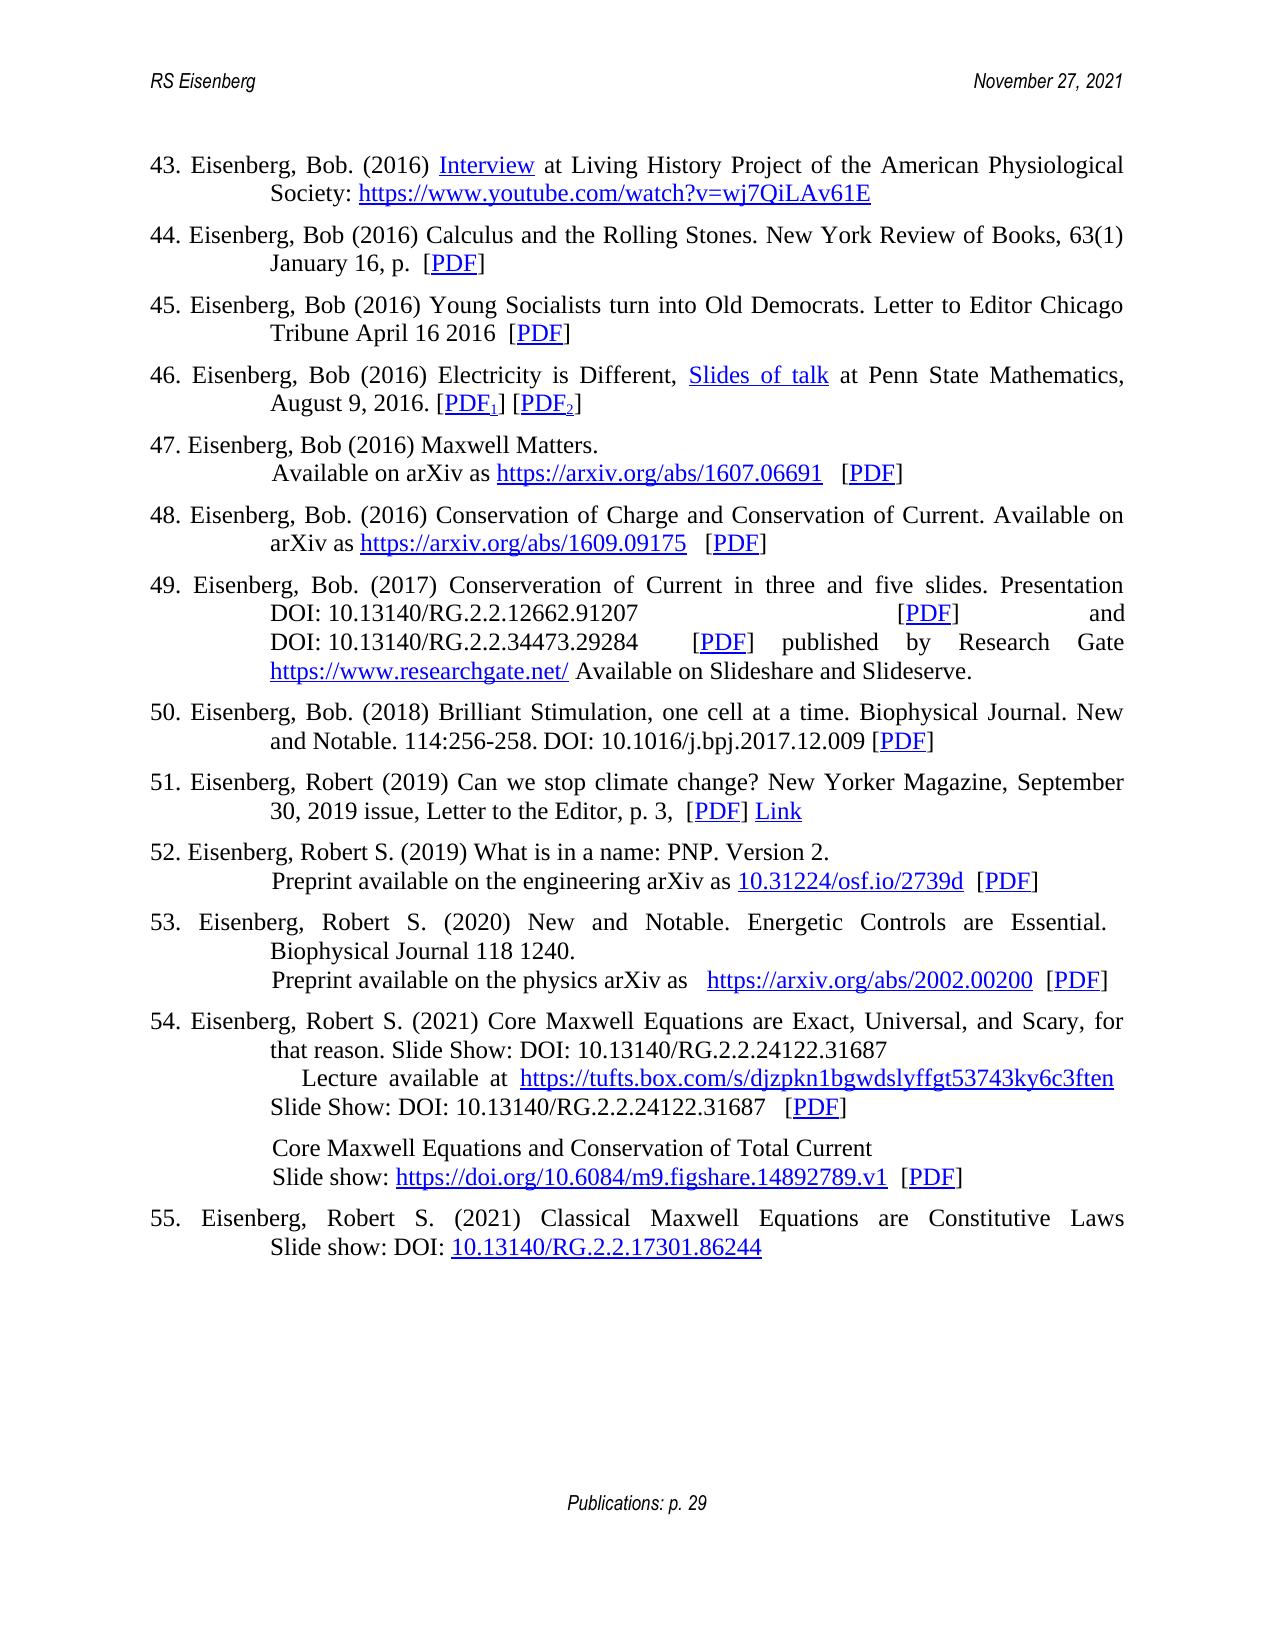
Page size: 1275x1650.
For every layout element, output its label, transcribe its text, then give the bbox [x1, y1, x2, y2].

text Available on arXiv as https://arxiv.org/abs/1607.06691 [PDF] [271, 458, 1125, 487]
text 43. Eisenberg, Bob. (2016) Interview at Living History Project of the American Physiological Society: https://www.youtube.com/watch?v=wj7QiLAv61E [150, 150, 1125, 207]
text 46. Eisenberg, Bob (2016) Electricity is Different, Slides of talk at Penn State Mathematics, August 9, 2016. [PDF1] [PDF2] [150, 360, 1125, 417]
text 53. Eisenberg, Robert S. (2020) New and Notable. Energetic Controls are Essential. Biophysical Journal 118 1240. [150, 907, 1125, 965]
text 49. Eisenberg, Bob. (2017) Conserveration of Current in three and five slides. Presentation DOI: 10.13140/RG.2.2.12662.91207 [PDF] and DOI: 10.13140/RG.2.2.34473.29284 [PDF] published by Research Gate https://www.researchgate.net/ Available on Slideshare and Slideserve. [150, 570, 1125, 685]
text 45. Eisenberg, Bob (2016) Young Socialists turn into Old Democrats. Letter to Editor Chicago Tribune April 16 2016 [PDF] [150, 290, 1125, 347]
text 47. Eisenberg, Bob (2016) Maxwell Matters. [150, 430, 1125, 458]
text 48. Eisenberg, Bob. (2016) Conservation of Charge and Conservation of Current. Available on arXiv as https://arxiv.org/abs/1609.09175 [PDF] [150, 500, 1125, 557]
text 52. Eisenberg, Robert S. (2019) What is in a name: PNP. Version 2. [150, 837, 1125, 866]
text 44. Eisenberg, Bob (2016) Calculus and the Rolling Stones. New York Review of Books, 63(1) January 16, p. [PDF] [150, 220, 1125, 277]
text Preprint available on the physics arXiv as https://arxiv.org/abs/2002.00200 [PDF] [270, 965, 1125, 993]
text 51. Eisenberg, Robert (2019) Can we stop climate change? New Yorker Magazine, September 30, 2019 issue, Letter to the Editor, p. 3, [PDF] Link [150, 767, 1125, 825]
text Core Maxwell Equations and Conservation of Total Current Slide show: https://doi.org/10.6084/m9.figshare.14892789.v1 [PDF] [272, 1133, 1125, 1191]
text Lecture available at https://tufts.box.com/s/djzpkn1bgwdslyffgt53743ky6c3ften Slide Show: DOI: 10.13140/RG.2.2.24122.31687 [PDF] [225, 1063, 1125, 1121]
text 50. Eisenberg, Bob. (2018) Brilliant Stimulation, one cell at a time. Biophysical Journal. New and Notable. 114:256-258. DOI: 10.1016/j.bpj.2017.12.009 [PDF] [150, 697, 1125, 755]
text 54. Eisenberg, Robert S. (2021) Core Maxwell Equations are Exact, Universal, and Scary, for that reason. Slide Show: DOI: 10.13140/RG.2.2.24122.31687 [150, 1006, 1125, 1063]
text Preprint available on the engineering arXiv as 10.31224/osf.io/2739d [PDF] [270, 866, 1125, 895]
text 55. Eisenberg, Robert S. (2021) Classical Maxwell Equations are Constitutive Laws Slide show: DOI: 10.13140/RG.2.2.17301.86244 [150, 1203, 1125, 1261]
